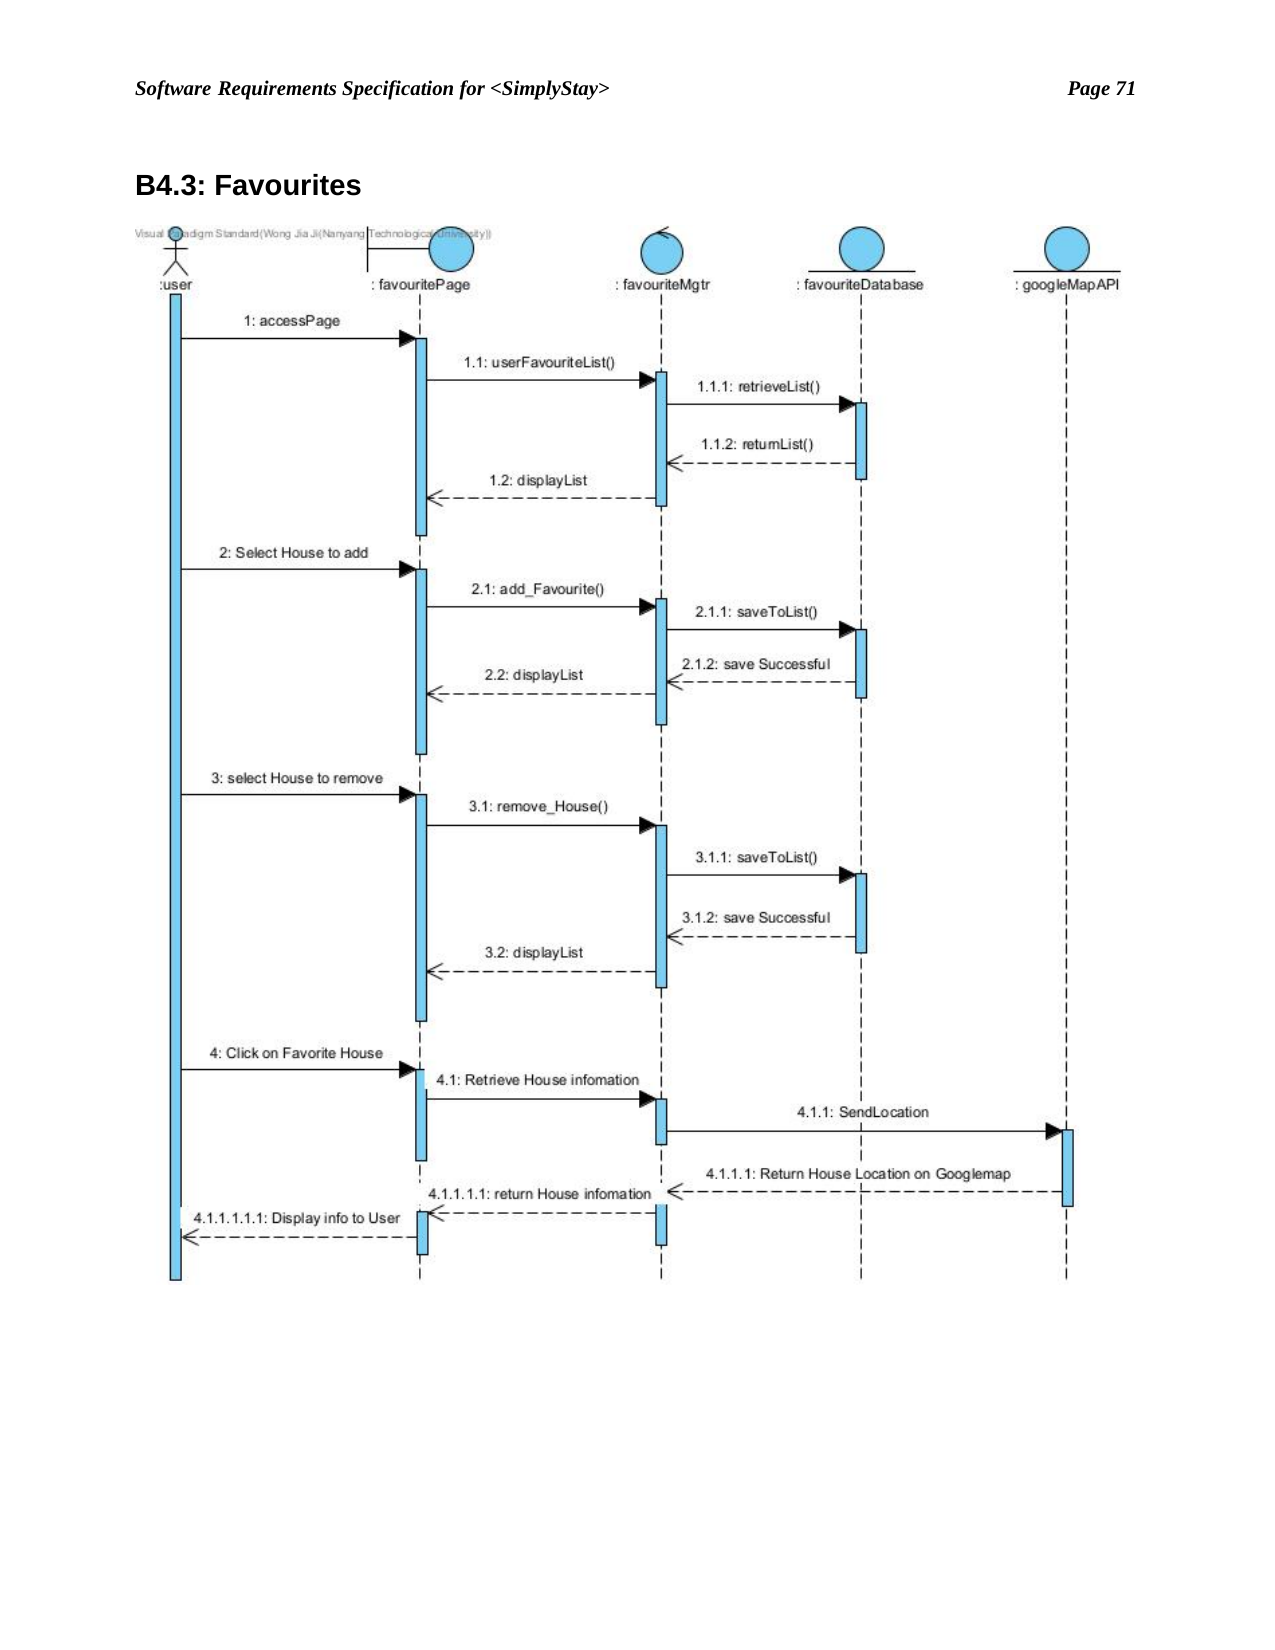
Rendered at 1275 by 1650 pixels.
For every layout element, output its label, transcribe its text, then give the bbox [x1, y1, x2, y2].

subtitle B4.3: Favourites [135, 175, 1140, 200]
picture [135, 225, 1140, 1285]
